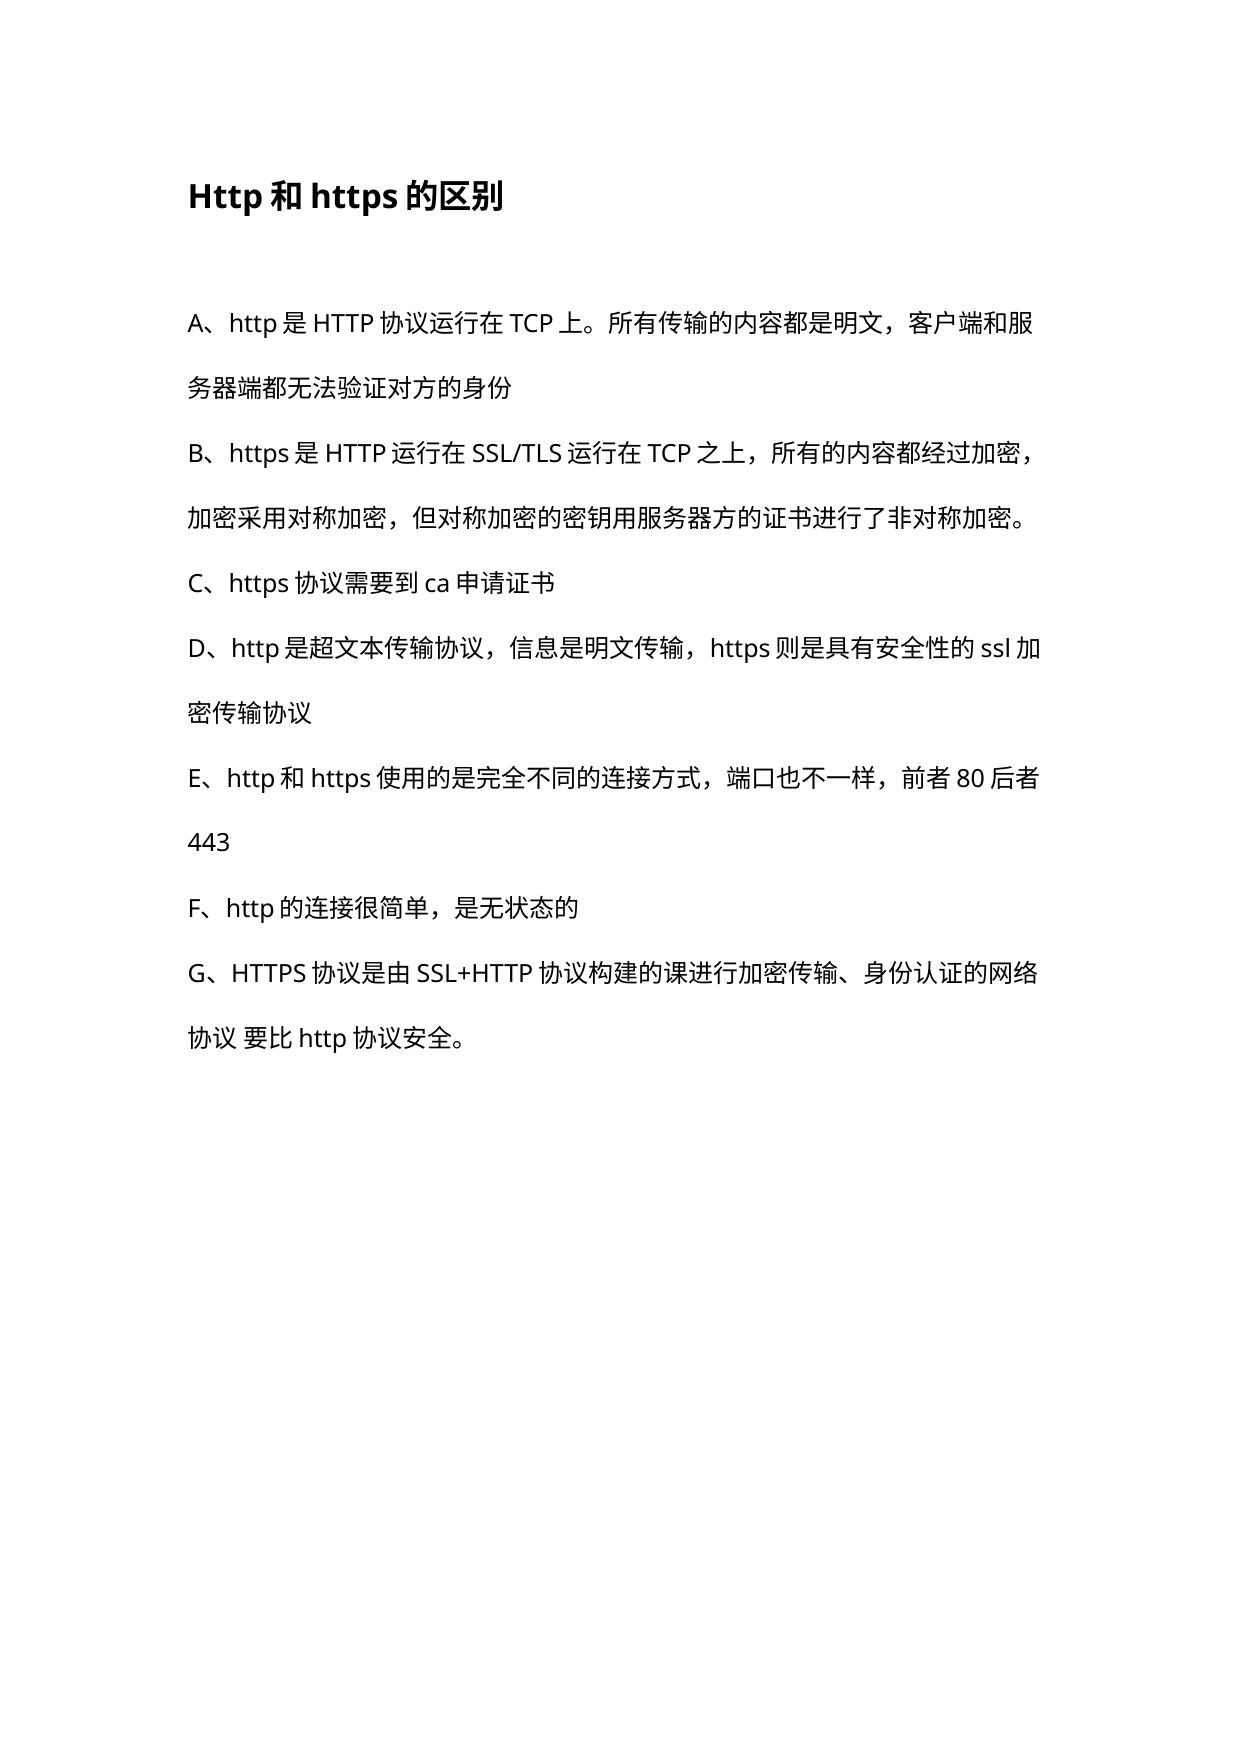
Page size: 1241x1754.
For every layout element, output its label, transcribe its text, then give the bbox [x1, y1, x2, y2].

text A、http是HTTP协议运行在TCP上。所有传输的内容都是明文，客户端和服务器端都无法验证对方的身份 [187, 289, 1053, 419]
text C、https协议需要到ca申请证书 [187, 549, 1053, 614]
text D、http是超文本传输协议，信息是明文传输，https则是具有安全性的ssl加密传输协议 [187, 614, 1053, 744]
subtitle Http和https的区别 [187, 162, 1053, 227]
text B、https是HTTP运行在SSL/TLS运行在TCP之上，所有的内容都经过加密，加密采用对称加密，但对称加密的密钥用服务器方的证书进行了非对称加密。 [187, 419, 1053, 549]
text F、http的连接很简单，是无状态的 [187, 874, 1053, 939]
text E、http和https使用的是完全不同的连接方式，端口也不一样，前者80后者443 [187, 744, 1053, 874]
text G、HTTPS协议是由SSL+HTTP协议构建的课进行加密传输、身份认证的网络协议 要比http协议安全。 [187, 939, 1053, 1069]
